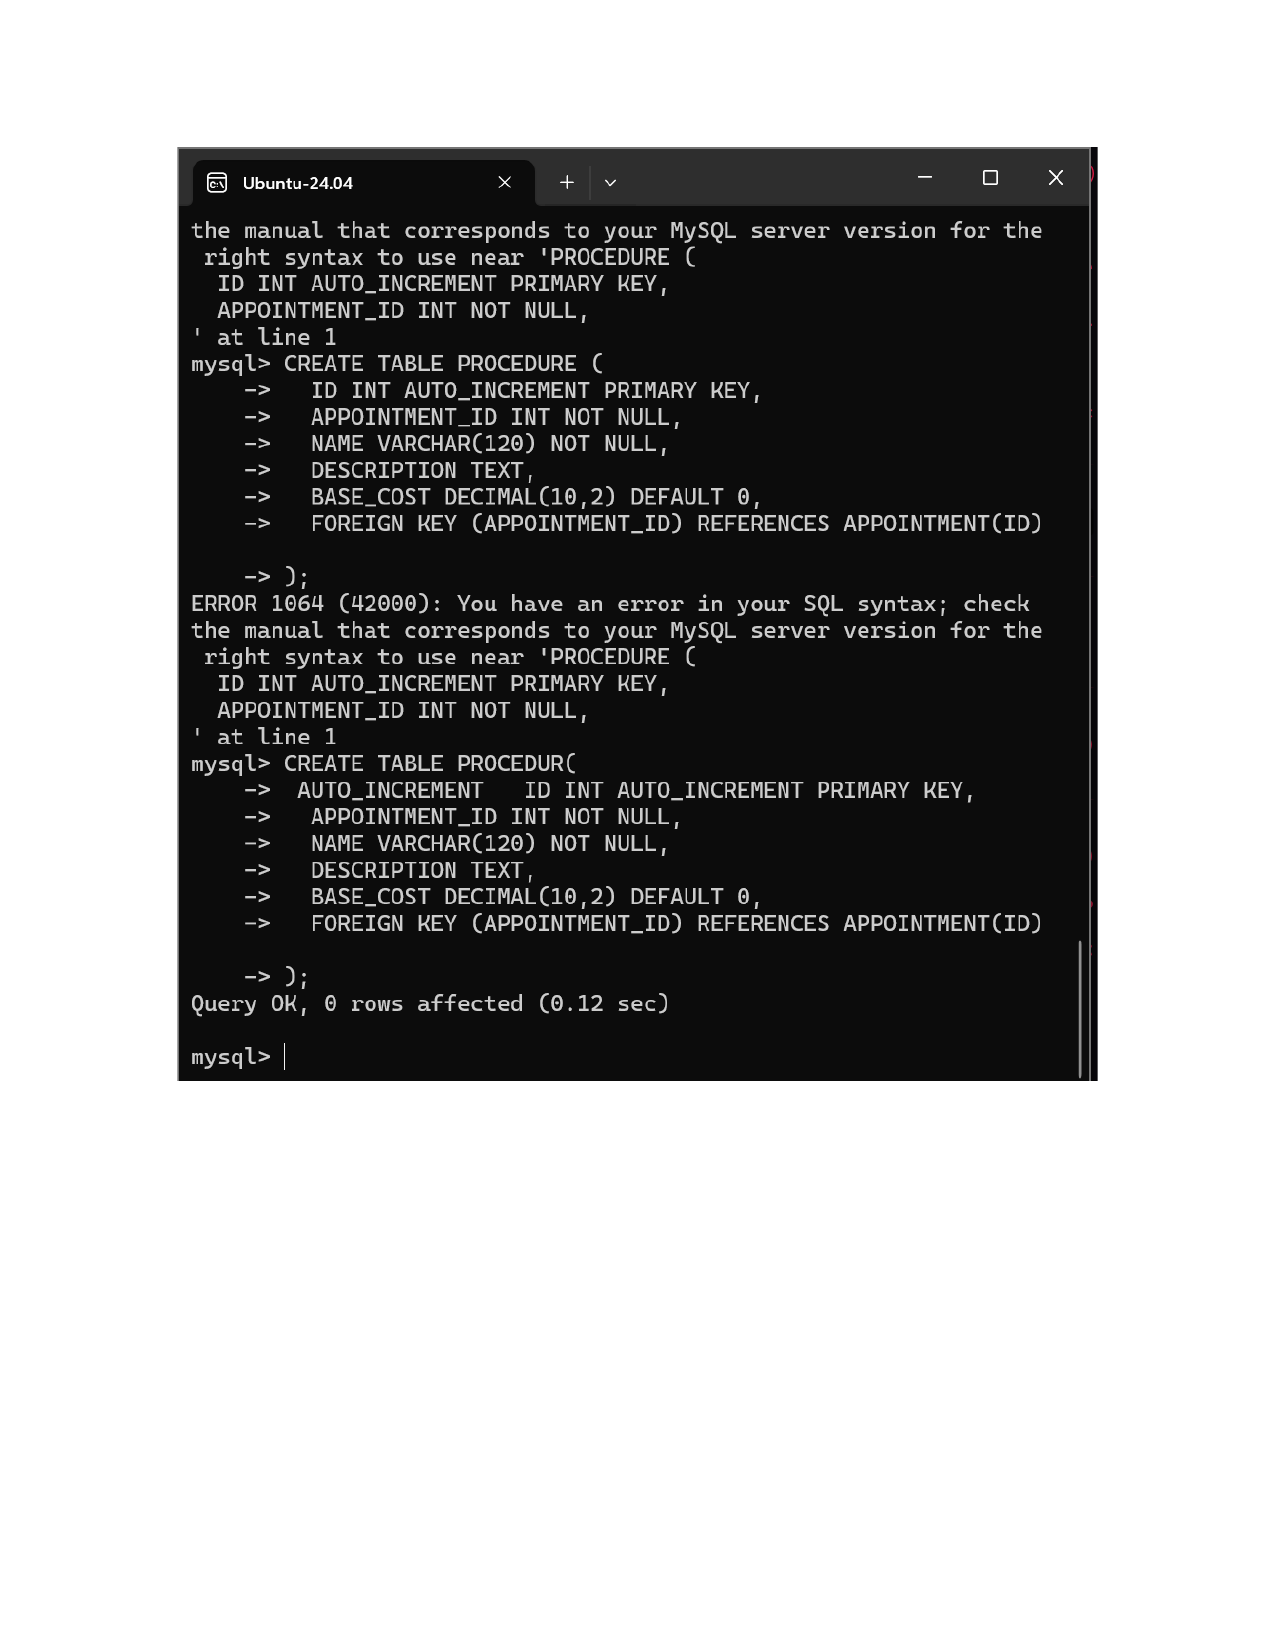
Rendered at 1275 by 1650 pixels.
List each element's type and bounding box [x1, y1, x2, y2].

picture [177, 147, 1098, 1081]
